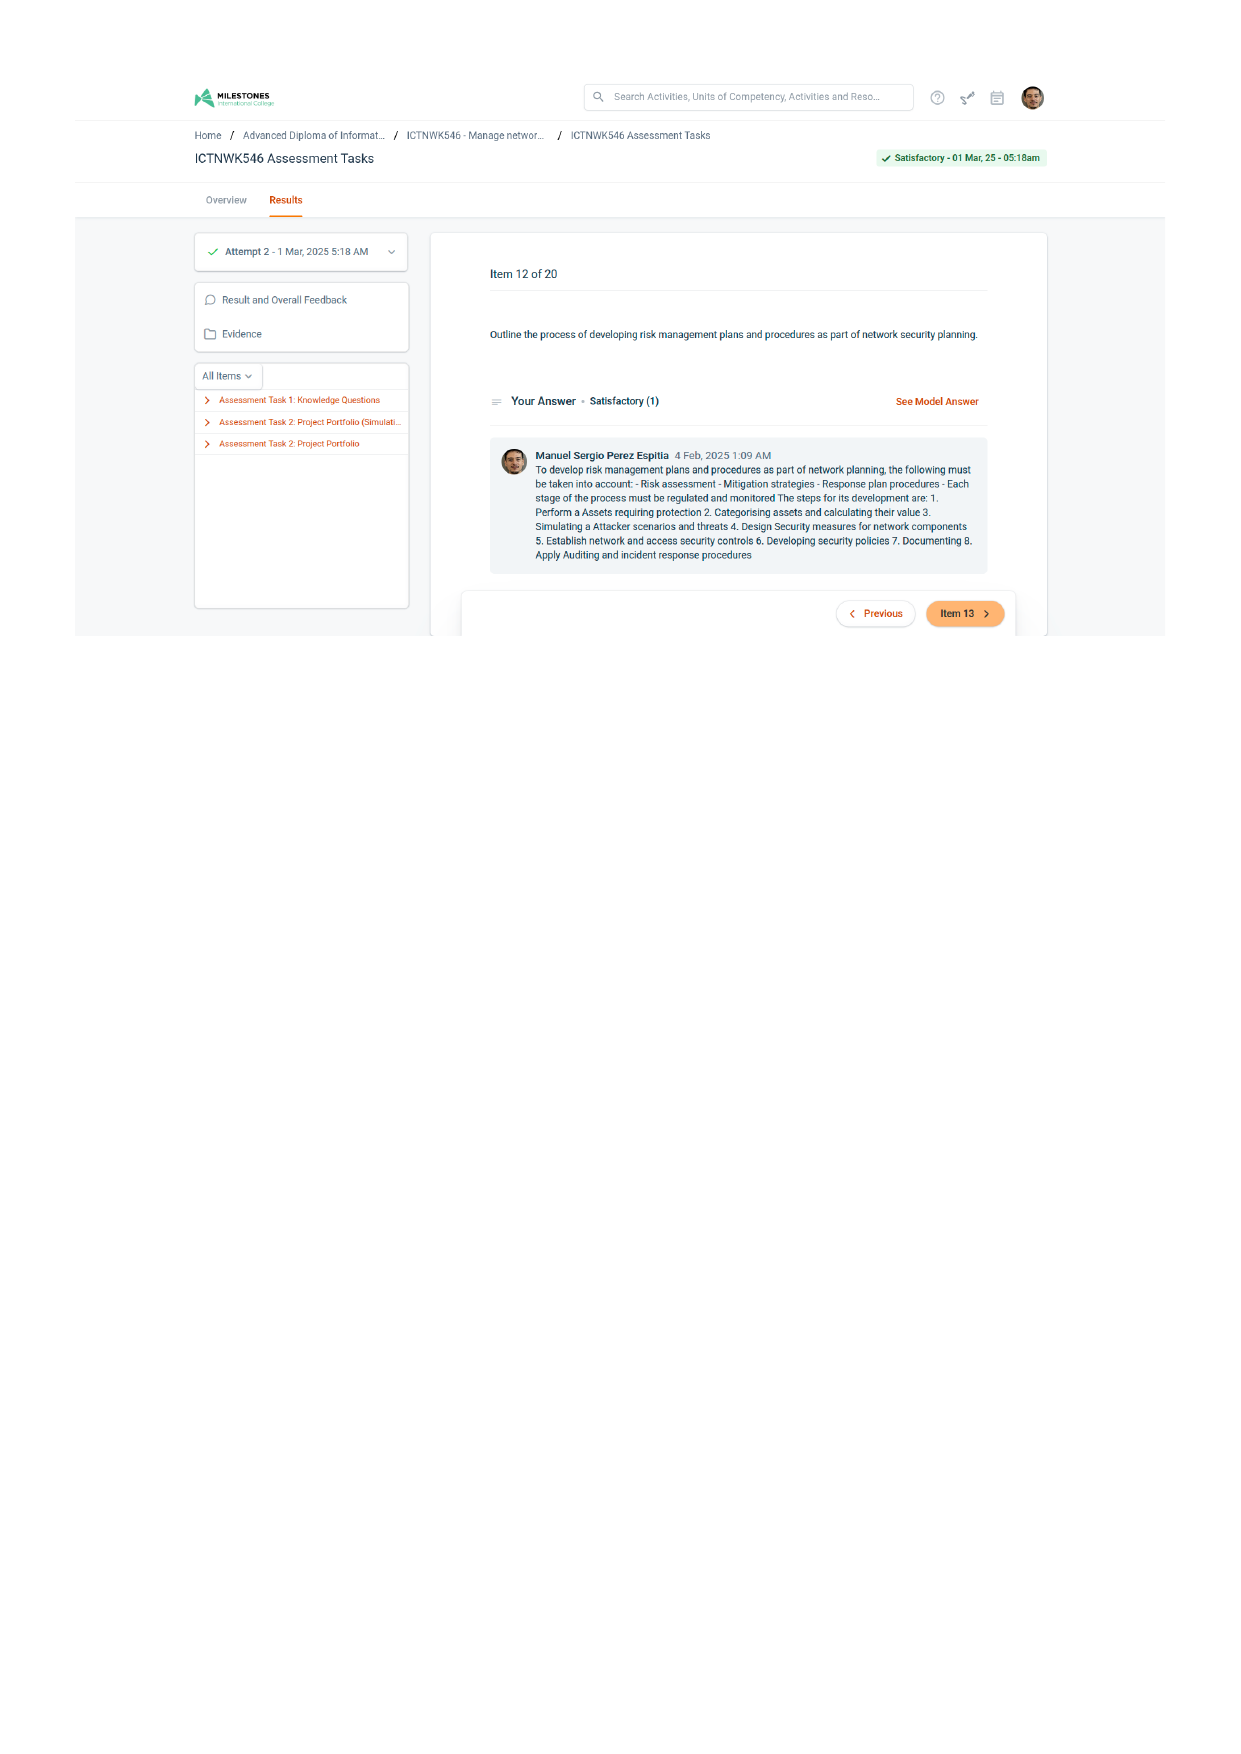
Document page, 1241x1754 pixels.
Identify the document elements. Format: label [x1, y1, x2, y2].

picture [75, 75, 1166, 636]
